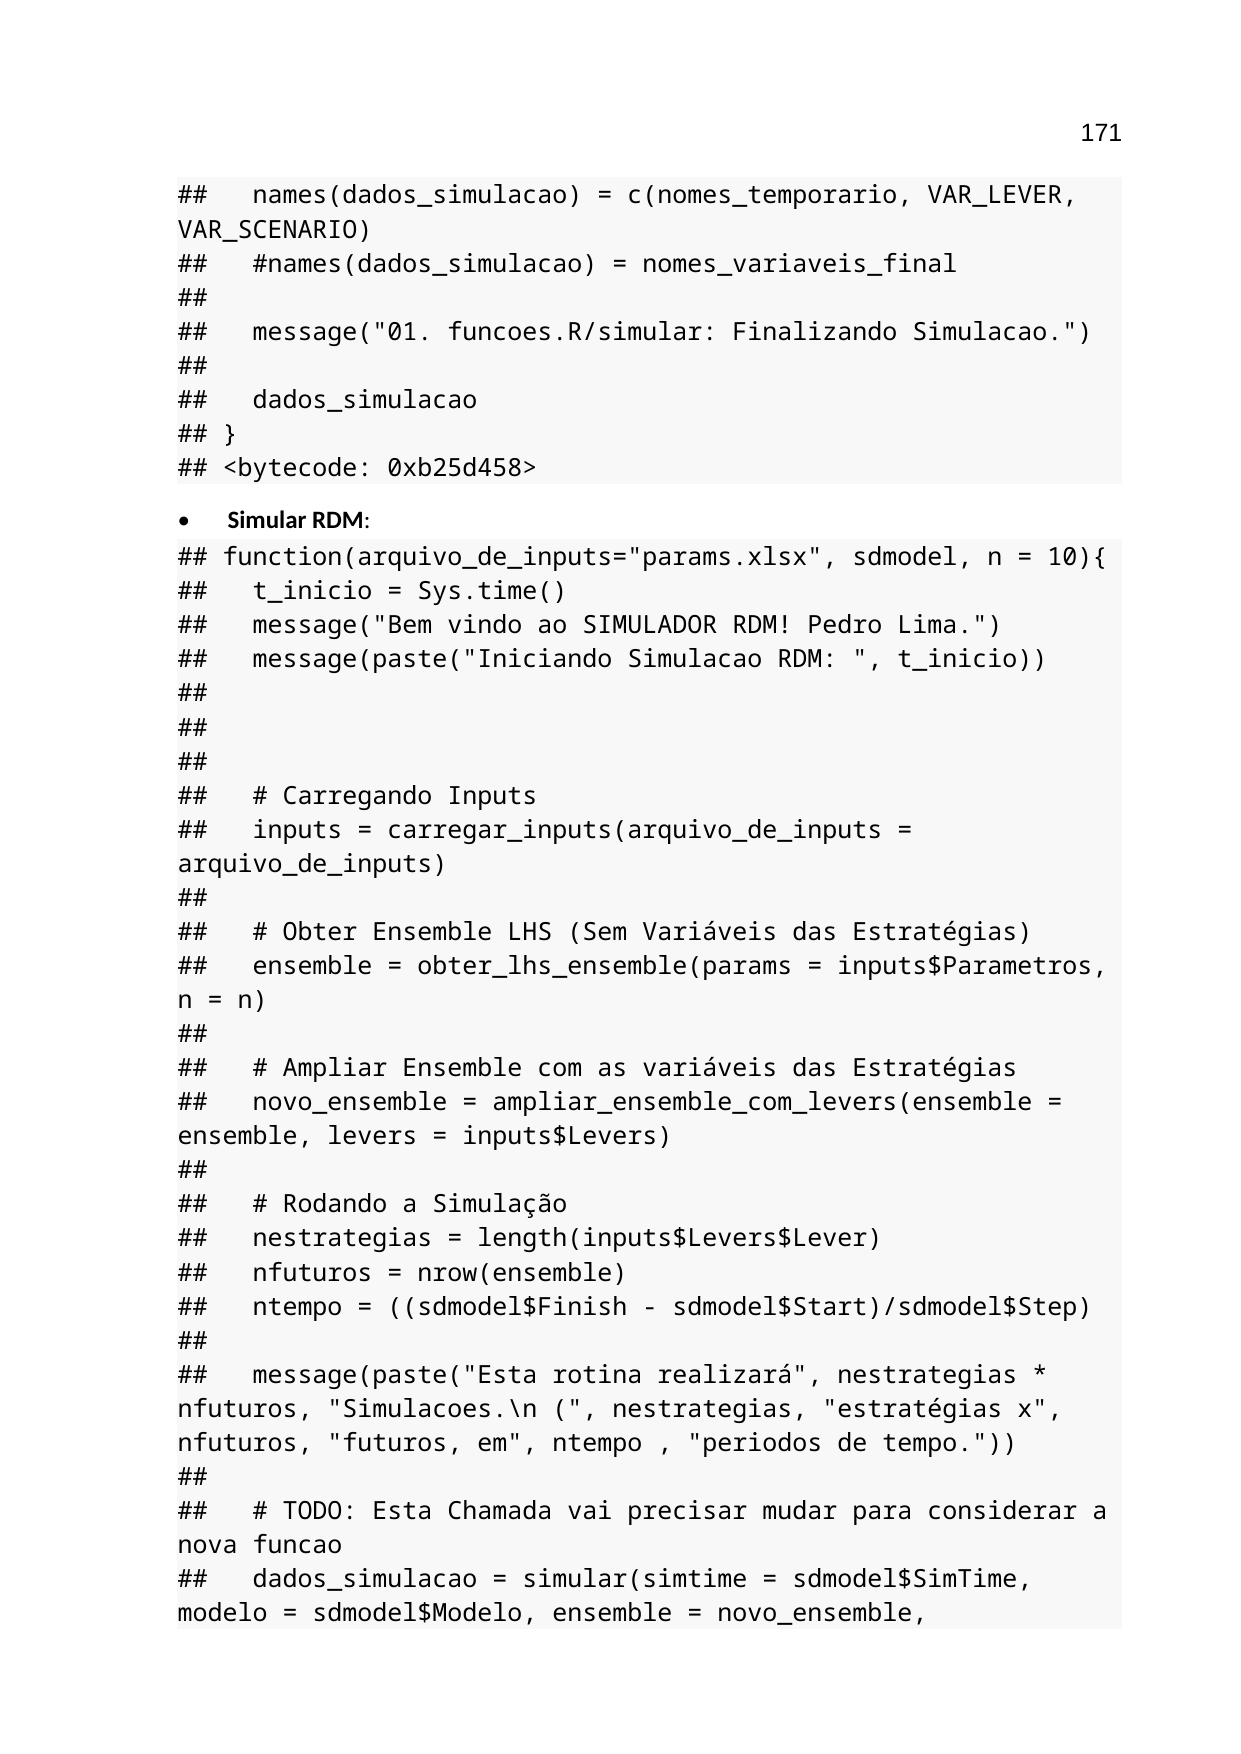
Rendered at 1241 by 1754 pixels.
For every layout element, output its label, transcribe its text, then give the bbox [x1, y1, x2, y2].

list Simular RDM: [177, 504, 1122, 535]
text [177, 539, 1122, 1629]
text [177, 177, 1122, 484]
